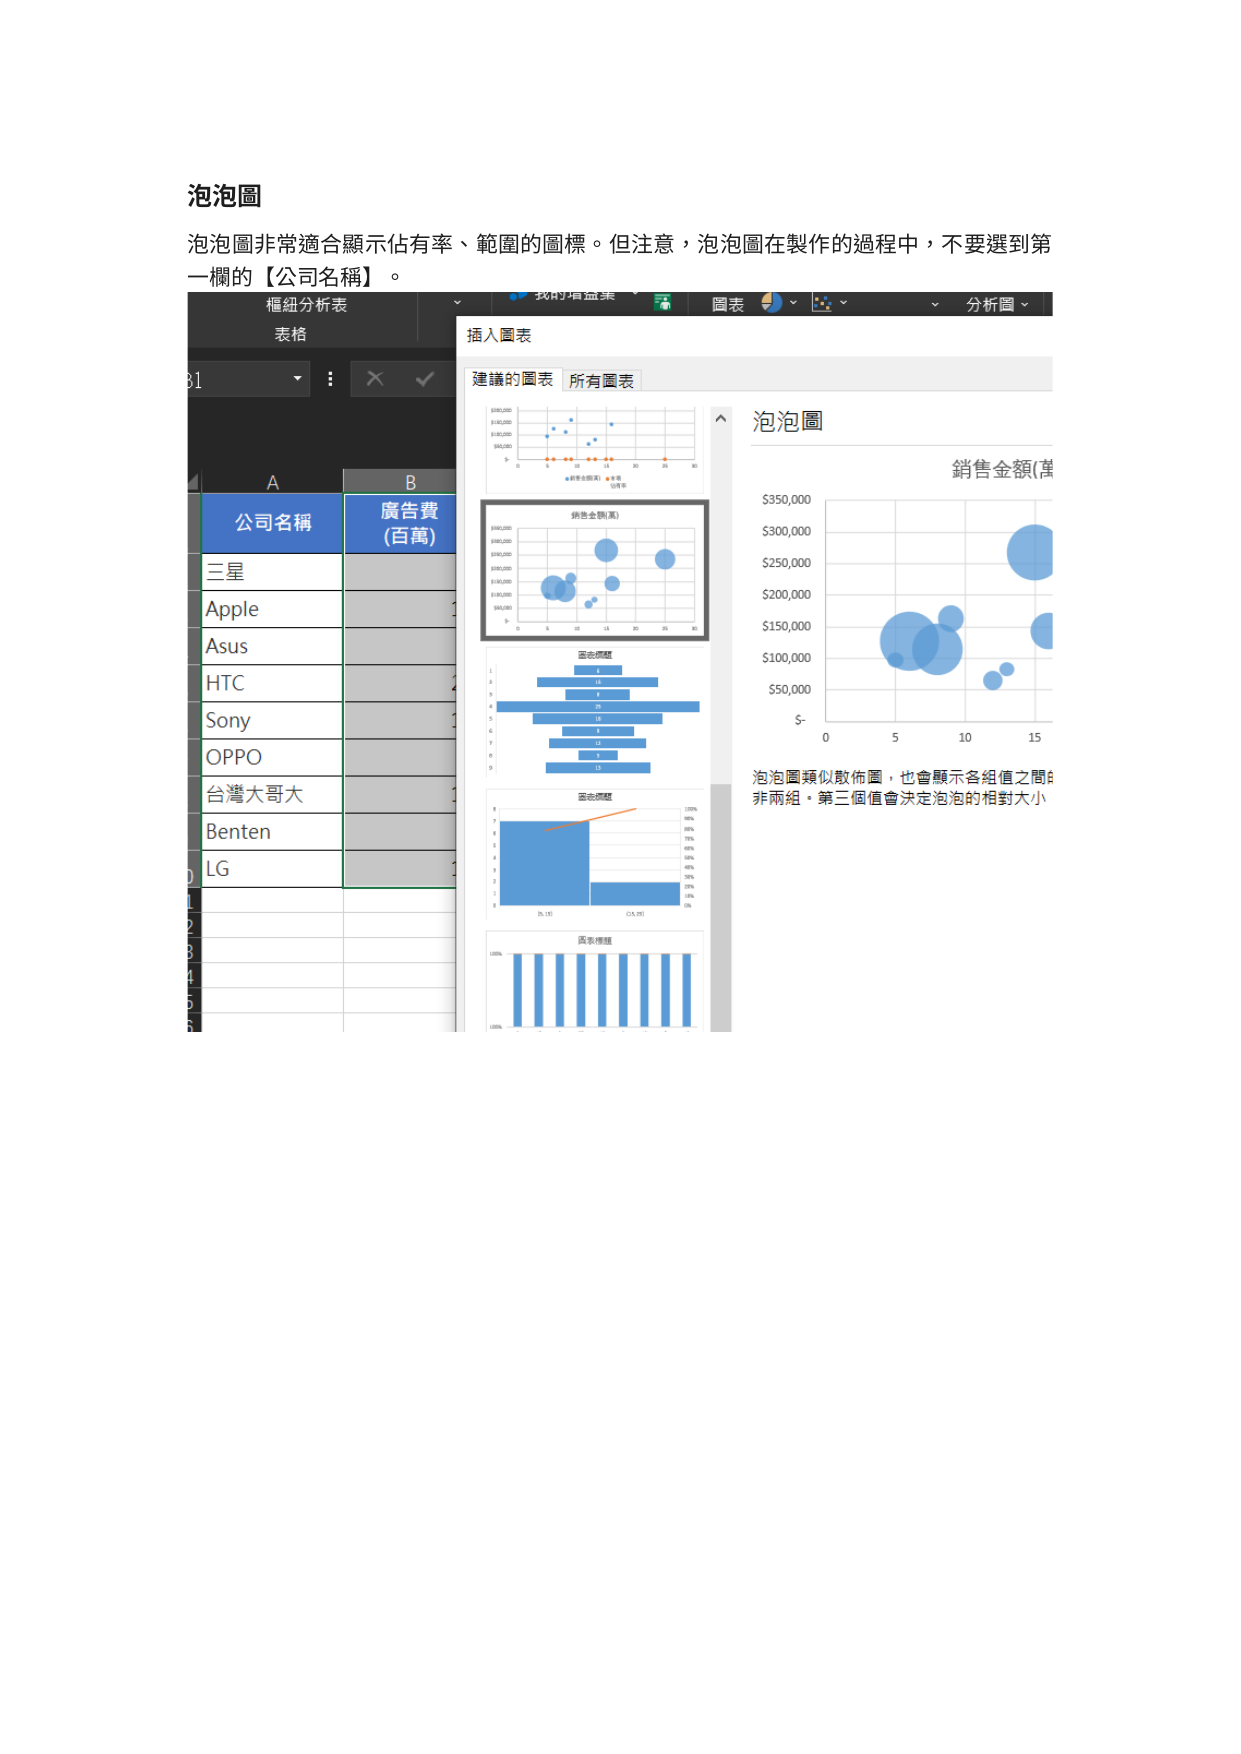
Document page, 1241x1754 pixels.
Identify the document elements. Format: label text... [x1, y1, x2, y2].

picture [187, 292, 1053, 1032]
text 泡泡圖 [187, 162, 1053, 227]
text 泡泡圖非常適合顯示佔有率、範圍的圖標。但注意，泡泡圖在製作的過程中，不要選到第一欄的【公司名稱】。 [187, 227, 1053, 292]
